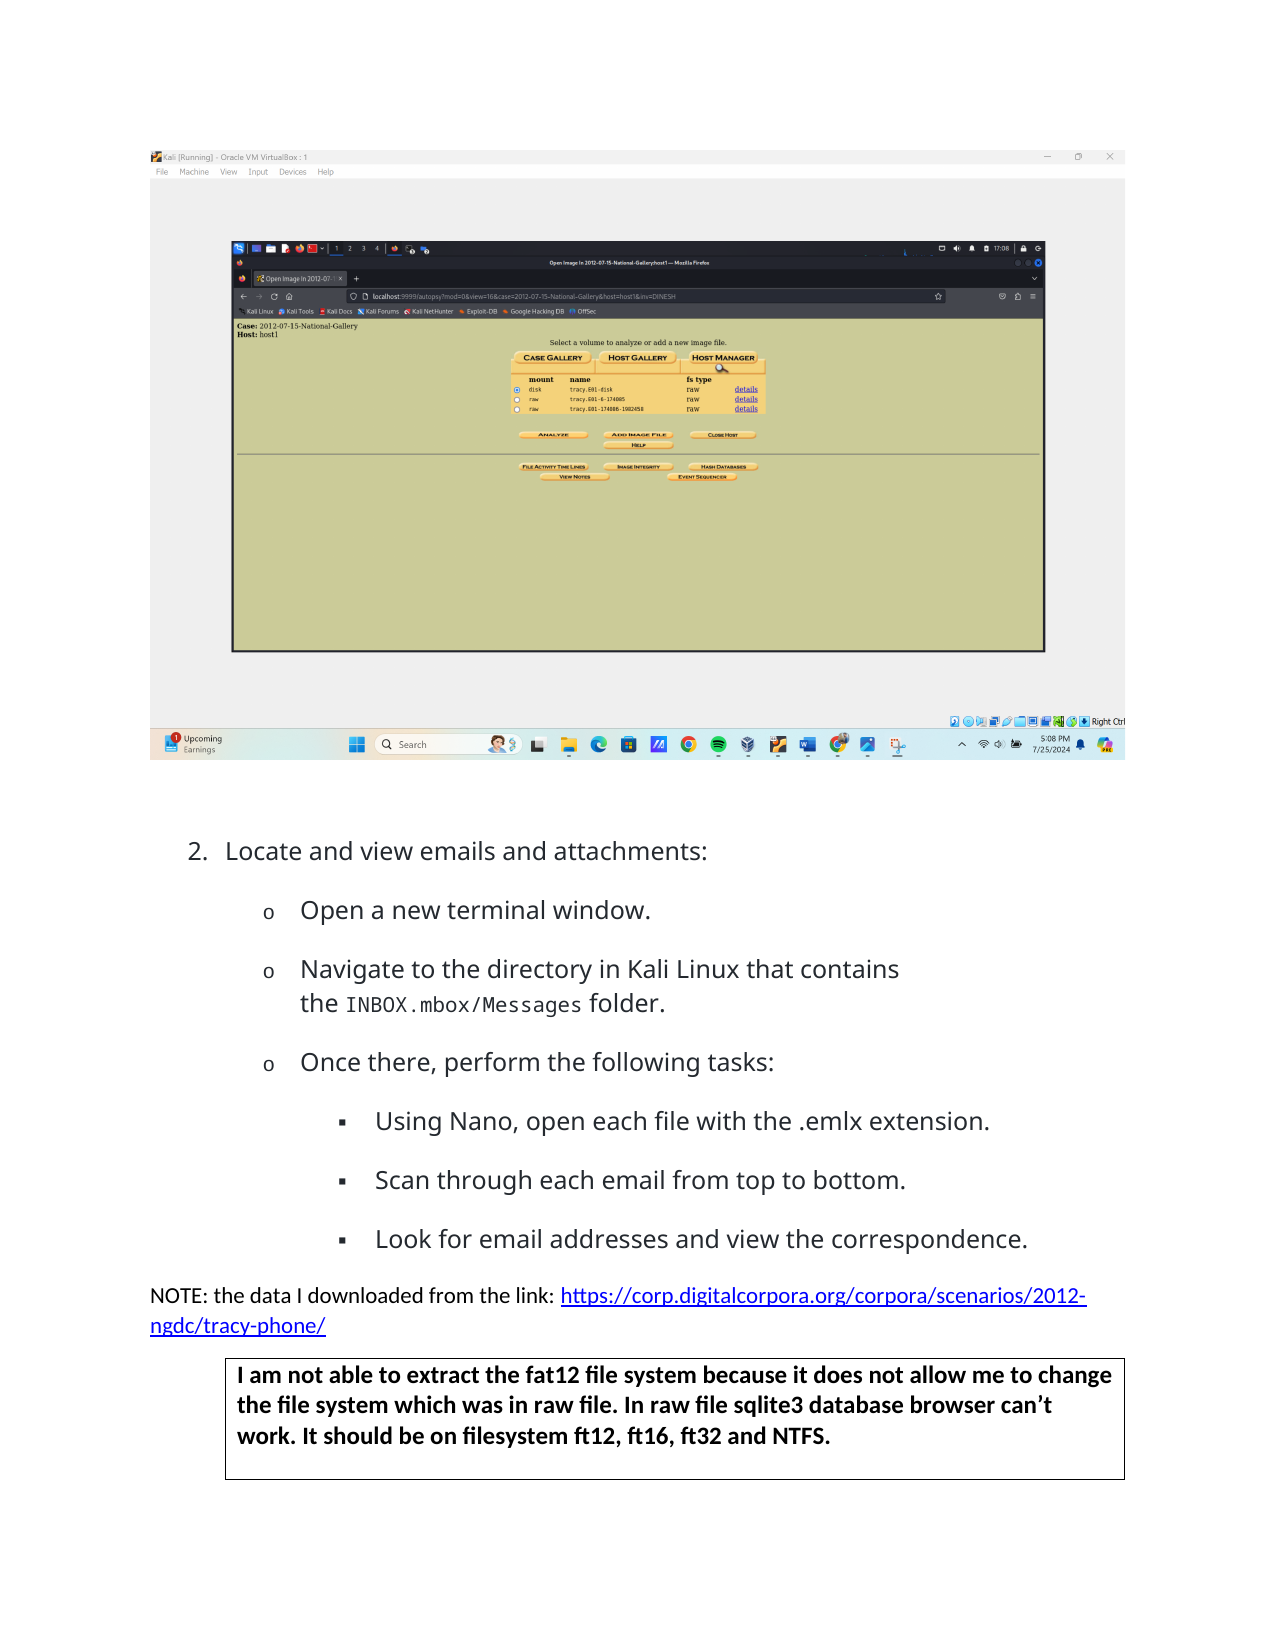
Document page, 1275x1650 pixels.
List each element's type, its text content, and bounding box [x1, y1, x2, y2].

list Open a new terminal window. [262, 892, 1125, 927]
text NOTE: the data I downloaded from the link: https://corp.digitalcorpora.org/corpora/scenarios/2012-ngdc/tracy-phone/ [150, 1281, 1125, 1339]
list Once there, perform the following tasks: [262, 1045, 1125, 1079]
list Locate and view emails and attachments: [187, 833, 1125, 867]
table_header I am not able to extract the fat12 file system because it does not allow me to change the file system which was in raw file. In raw file sqlite3 database browser can’t work. It should be on filesystem ft12, ft16, ft32 and NTFS. [226, 1359, 1124, 1479]
list Scan through each email from top to bottom. [337, 1163, 1125, 1197]
list Using Nano, open each file with the .emlx extension. [337, 1104, 1125, 1138]
list Navigate to the directory in Kali Linux that contains the INBOX.mbox/Messages folder. [262, 952, 1125, 1020]
list Look for email addresses and view the correspondence. [337, 1222, 1125, 1256]
picture [150, 150, 1125, 760]
